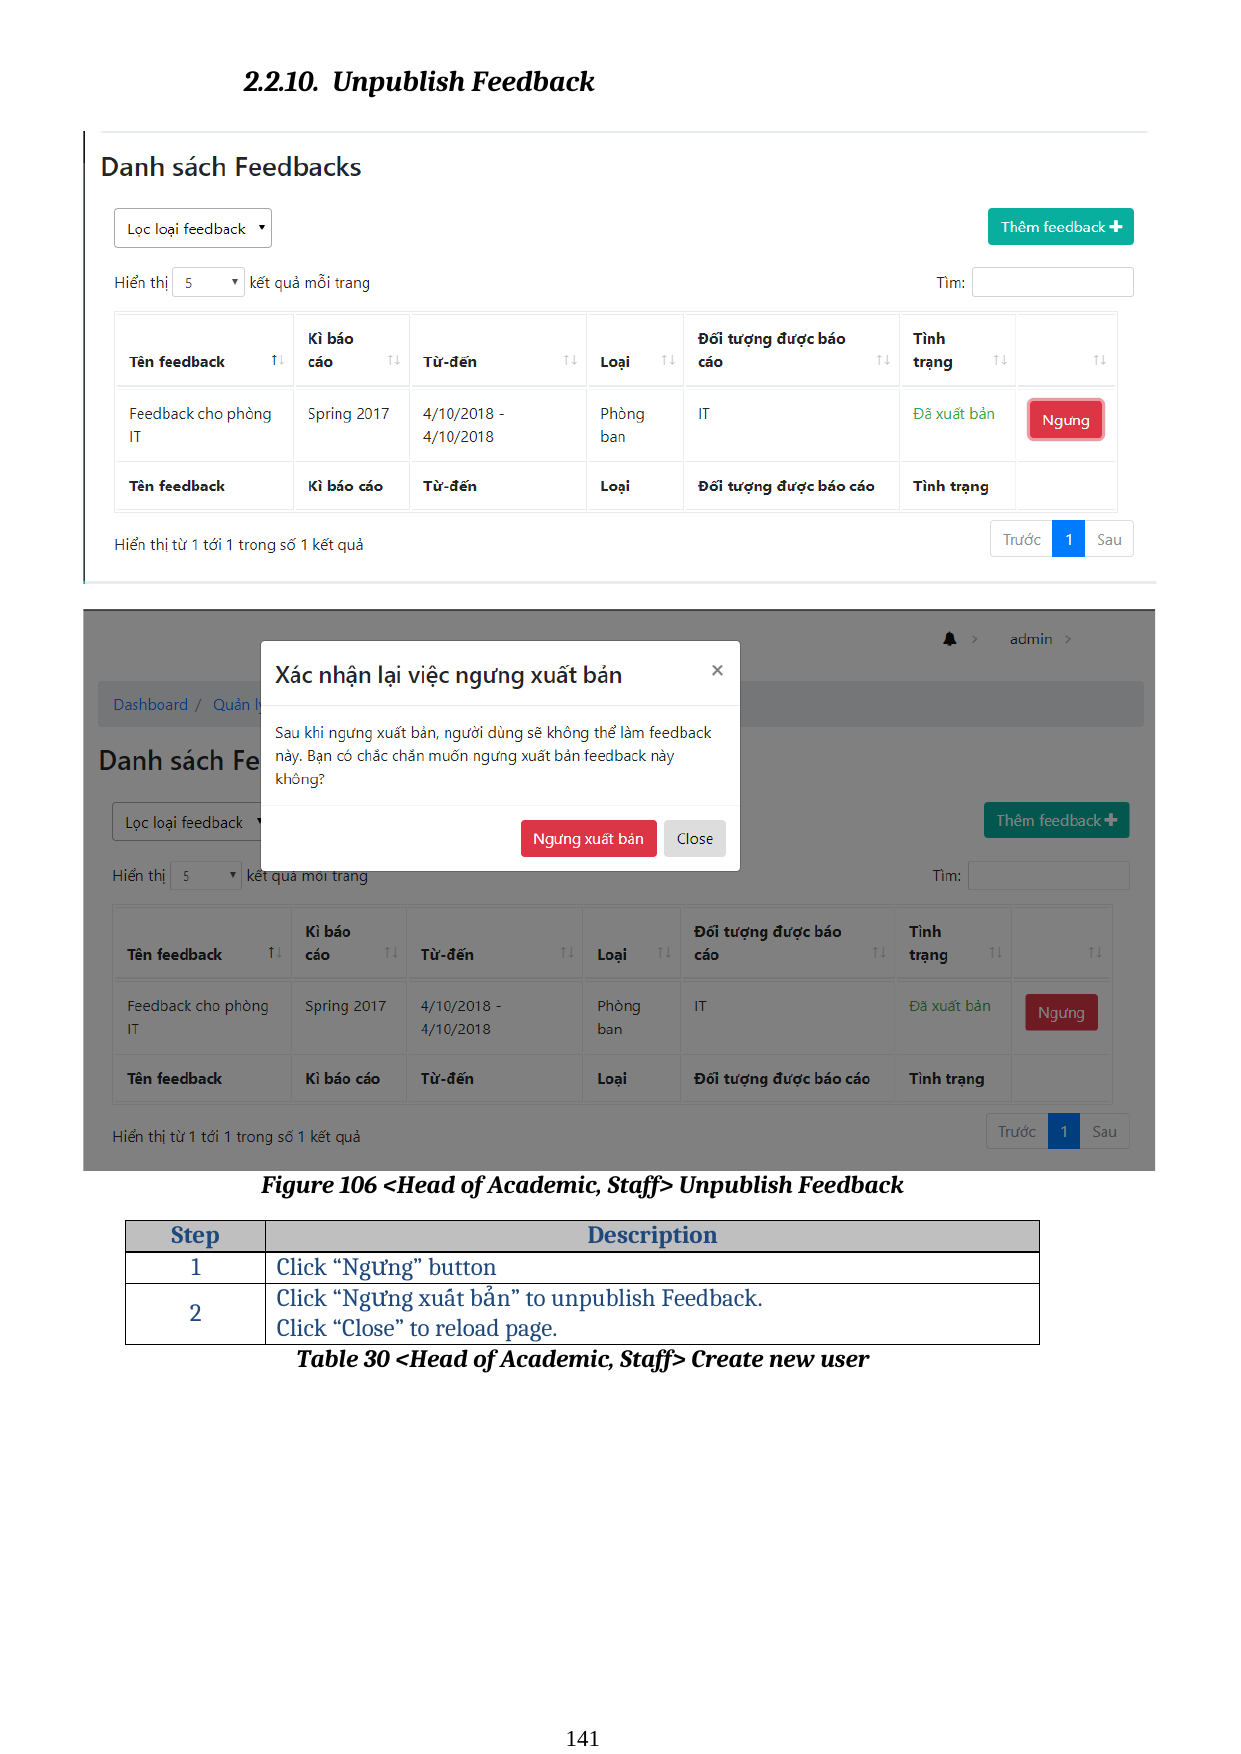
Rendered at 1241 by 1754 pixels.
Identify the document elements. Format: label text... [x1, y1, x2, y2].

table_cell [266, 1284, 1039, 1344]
text Table 30 <Head of Academic, Staff> Create new user [46, 1345, 1119, 1374]
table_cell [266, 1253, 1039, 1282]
picture [83, 609, 1156, 1171]
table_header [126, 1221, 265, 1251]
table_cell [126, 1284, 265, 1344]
picture [83, 131, 1157, 584]
text Figure 106 <Head of Academic, Staff> Unpublish Feedback [46, 1171, 1119, 1199]
subtitle Unpublish Feedback [220, 66, 1119, 99]
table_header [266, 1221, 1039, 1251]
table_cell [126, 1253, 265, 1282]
